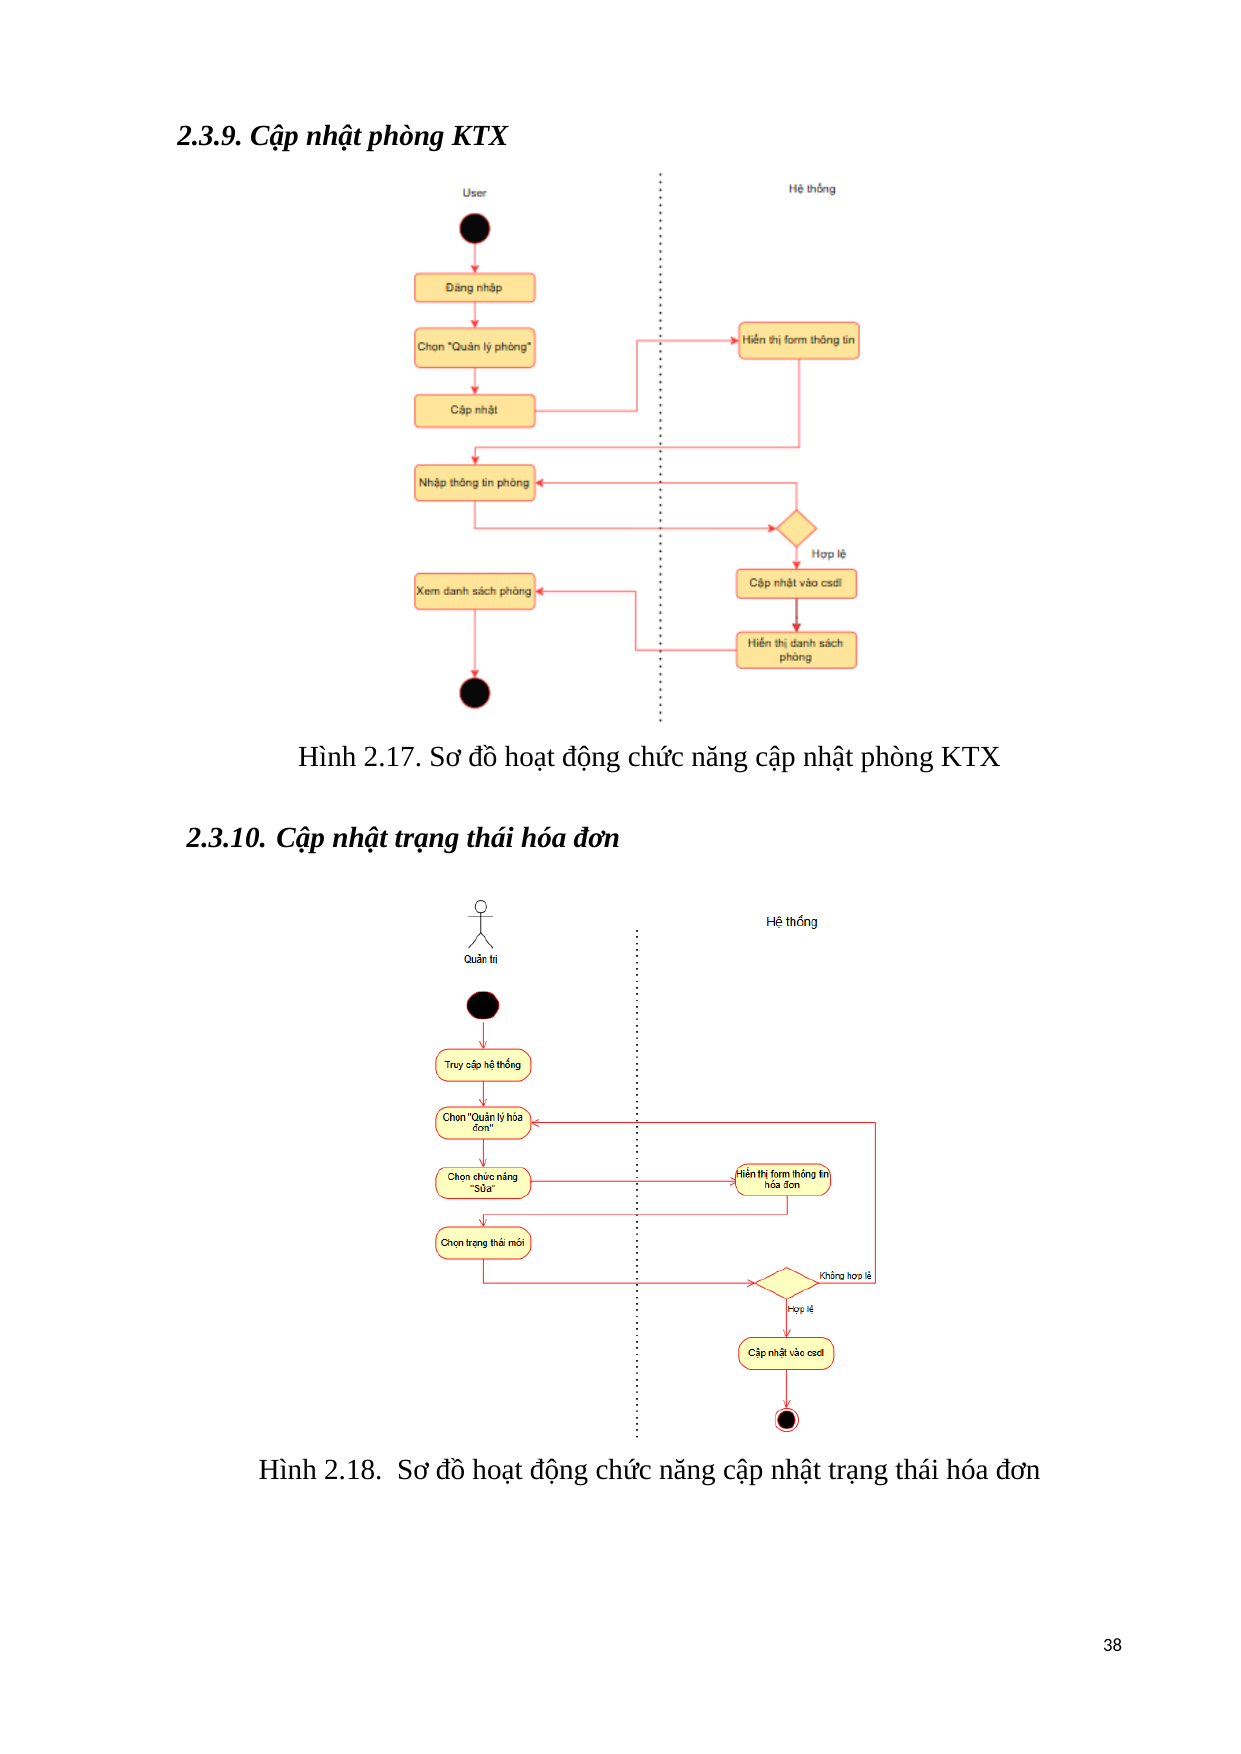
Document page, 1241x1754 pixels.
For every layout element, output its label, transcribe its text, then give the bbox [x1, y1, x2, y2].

picture [392, 870, 906, 1438]
text Hình 2.18. Sơ đồ hoạt động chức năng cập nhật trạng thái hóa đơn [177, 1452, 1122, 1486]
text Hình 2.17. Sơ đồ hoạt động chức năng cập nhật phòng KTX [177, 739, 1122, 773]
list Cập nhật trạng thái hóa đơn [186, 820, 1122, 853]
picture [413, 168, 886, 724]
text 2.3.9. Cập nhật phòng KTX [177, 118, 1122, 152]
